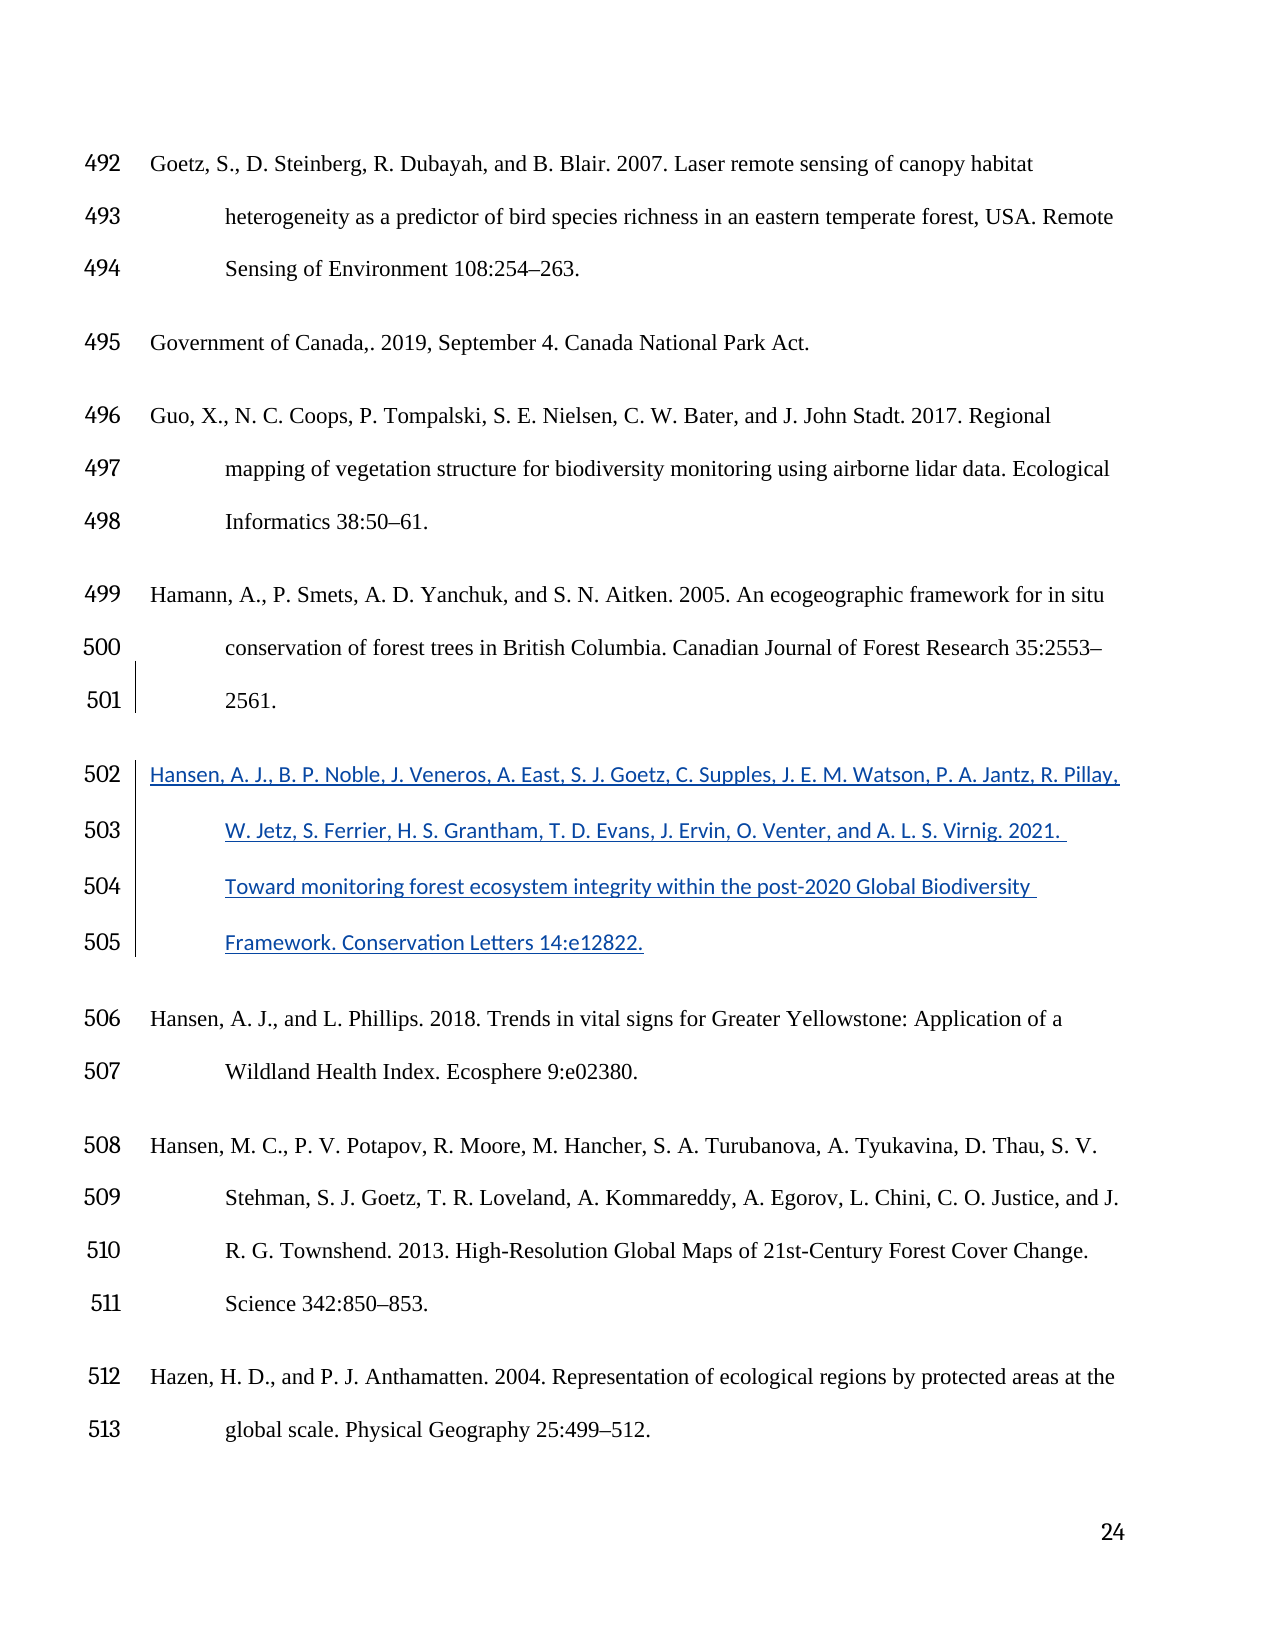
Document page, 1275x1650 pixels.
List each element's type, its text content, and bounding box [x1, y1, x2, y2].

text Goetz, S., D. Steinberg, R. Dubayah, and B. Blair. 2007. Laser remote sensing of canopy habitat heterogeneity as a predictor of bird species richness in an eastern temperate forest, USA. Remote Sensing of Environment 108:254–263. [150, 150, 1125, 282]
text Government of Canada,. 2019, September 4. Canada National Park Act. [150, 329, 1125, 355]
text Guo, X., N. C. Coops, P. Tompalski, S. E. Nielsen, C. W. Bater, and J. John Stadt. 2017. Regional mapping of vegetation structure for biodiversity monitoring using airborne lidar data. Ecological Informatics 38:50–61. [150, 402, 1125, 534]
text Hansen, A. J., and L. Phillips. 2018. Trends in vital signs for Greater Yellowstone: Application of a Wildland Health Index. Ecosphere 9:e02380. [150, 1005, 1125, 1084]
text Hazen, H. D., and P. J. Anthamatten. 2004. Representation of ecological regions by protected areas at the global scale. Physical Geography 25:499–512. [150, 1363, 1125, 1442]
text Hamann, A., P. Smets, A. D. Yanchuk, and S. N. Aitken. 2005. An ecogeographic framework for in situ conservation of forest trees in British Columbia. Canadian Journal of Forest Research 35:2553–2561. [150, 581, 1125, 713]
text Hansen, M. C., P. V. Potapov, R. Moore, M. Hancher, S. A. Turubanova, A. Tyukavina, D. Thau, S. V. Stehman, S. J. Goetz, T. R. Loveland, A. Kommareddy, A. Egorov, L. Chini, C. O. Justice, and J. R. G. Townshend. 2013. High-Resolution Global Maps of 21st-Century Forest Cover Change. Science 342:850–853. [150, 1132, 1125, 1316]
